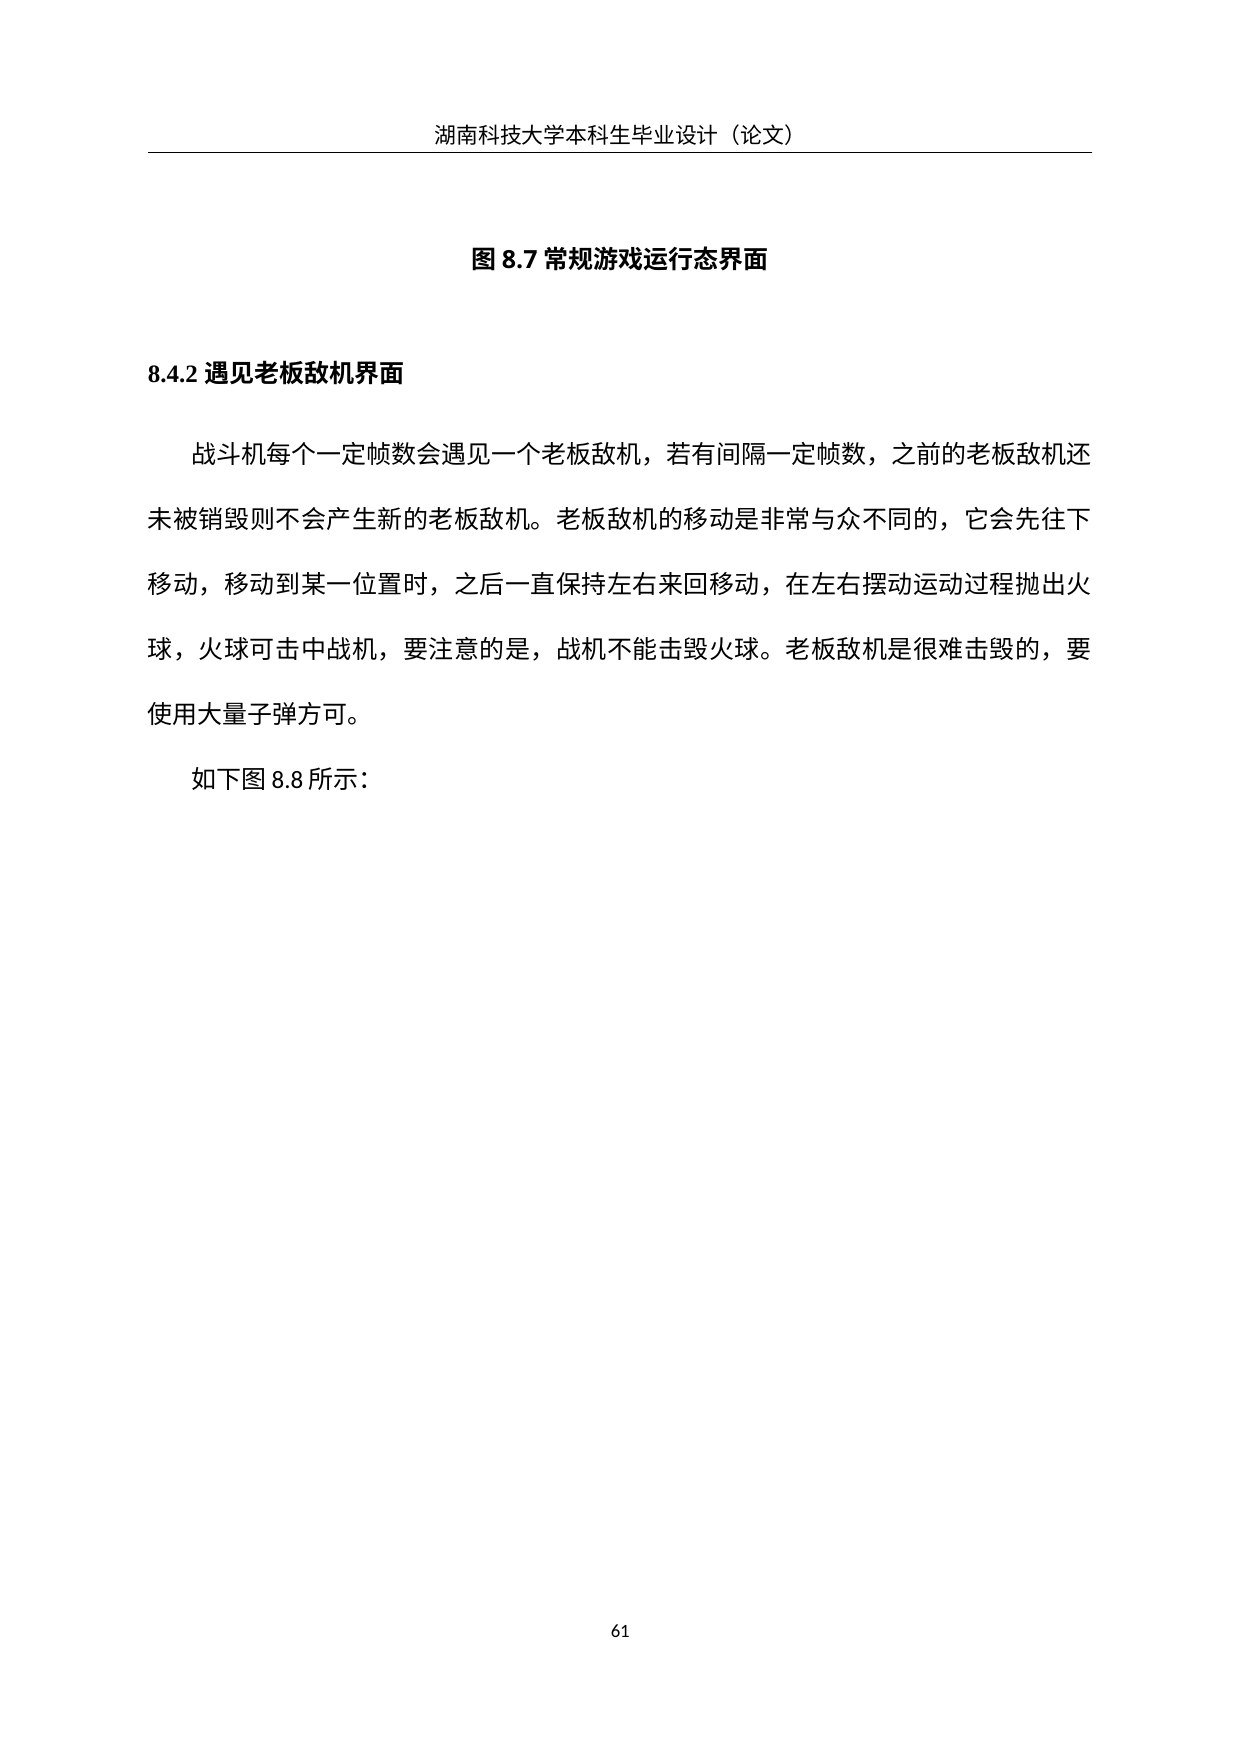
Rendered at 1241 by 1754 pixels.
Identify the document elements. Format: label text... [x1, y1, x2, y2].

text 如下图8.8所示： [148, 745, 1092, 810]
text 战斗机每个一定帧数会遇见一个老板敌机，若有间隔一定帧数，之前的老板敌机还未被销毁则不会产生新的老板敌机。老板敌机的移动是非常与众不同的，它会先往下移动，移动到某一位置时，之后一直保持左右来回移动，在左右摆动运动过程抛出火球，火球可击中战机，要注意的是，战机不能击毁火球。老板敌机是很难击毁的，要使用大量子弹方可。 [148, 420, 1092, 745]
subtitle 8.4.2 遇见老板敌机界面 [148, 339, 1092, 404]
text 图8.7 常规游戏运行态界面 [148, 225, 1092, 290]
